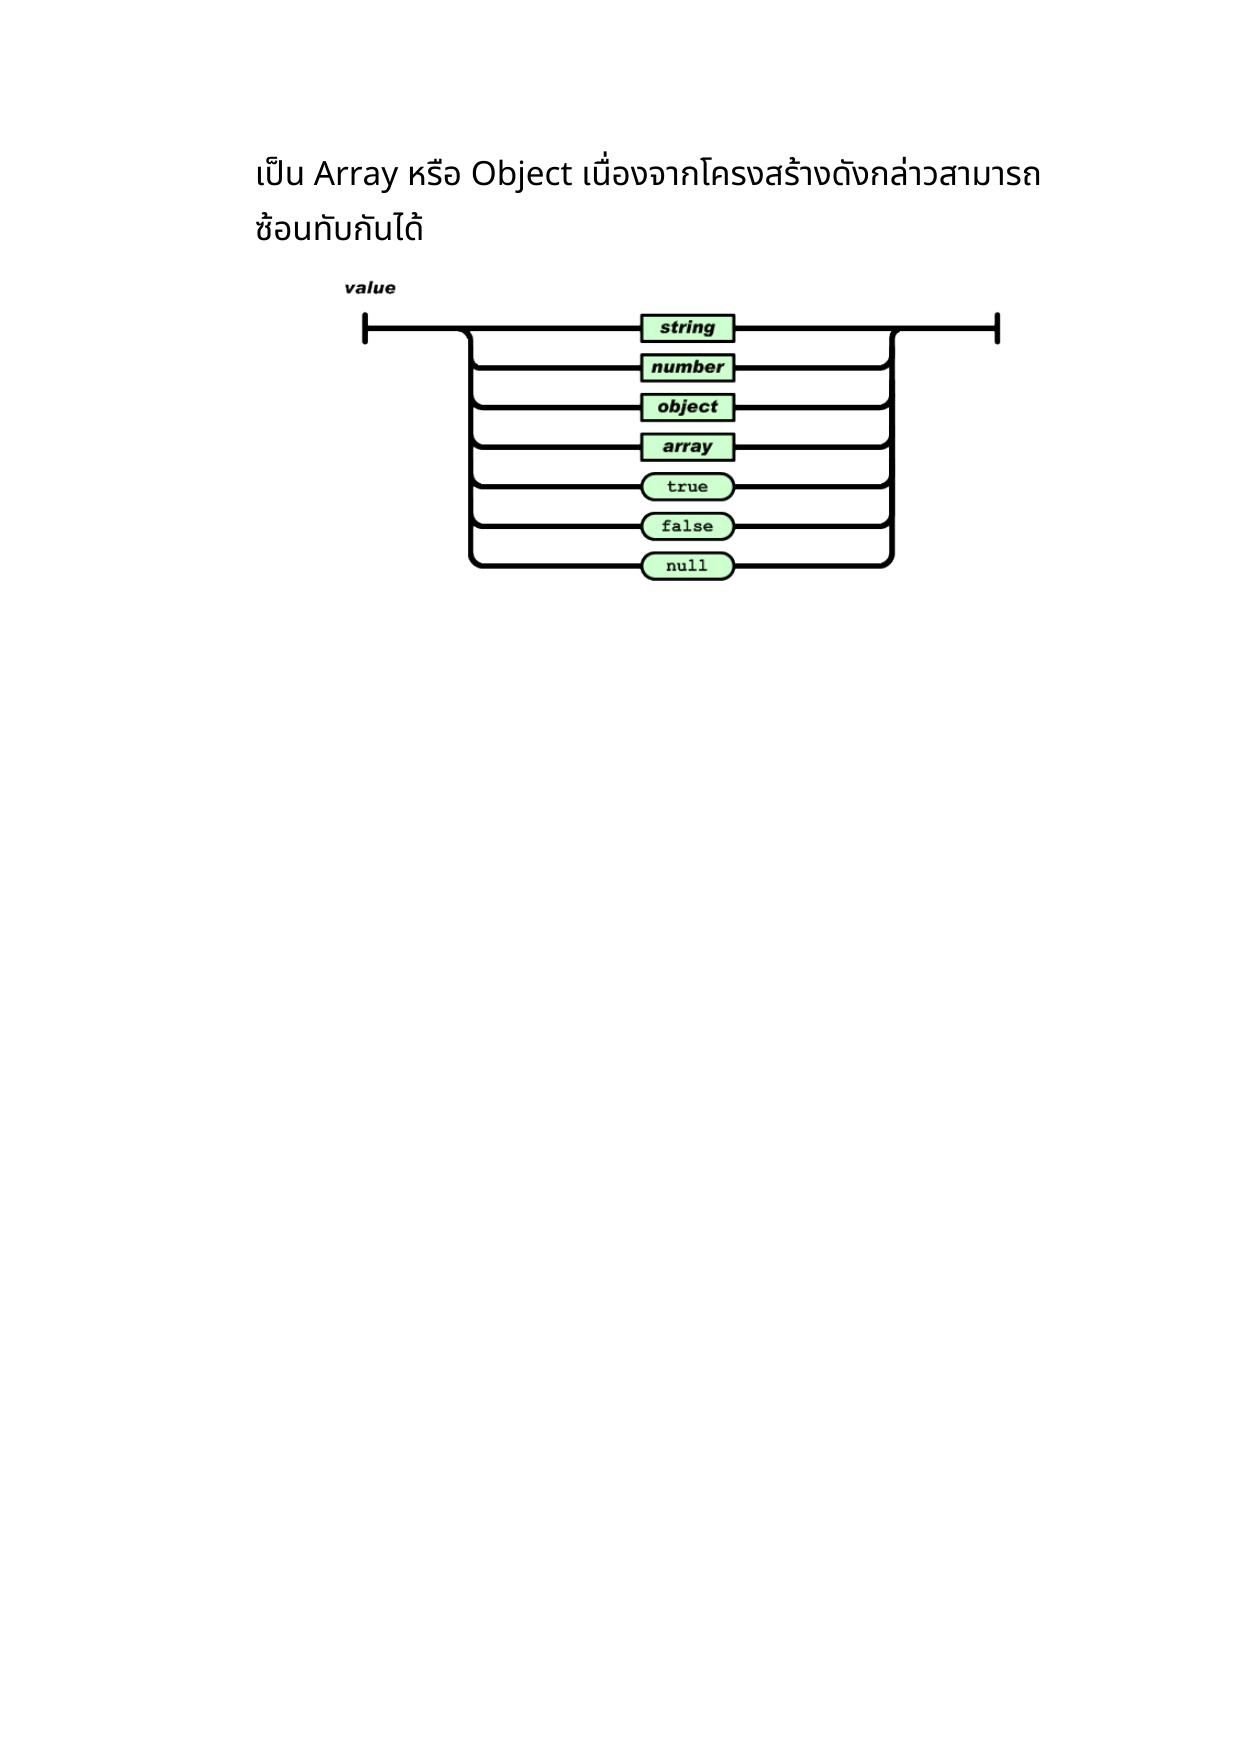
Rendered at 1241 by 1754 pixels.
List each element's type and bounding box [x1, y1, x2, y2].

picture [344, 275, 1001, 581]
text [254, 150, 1090, 255]
